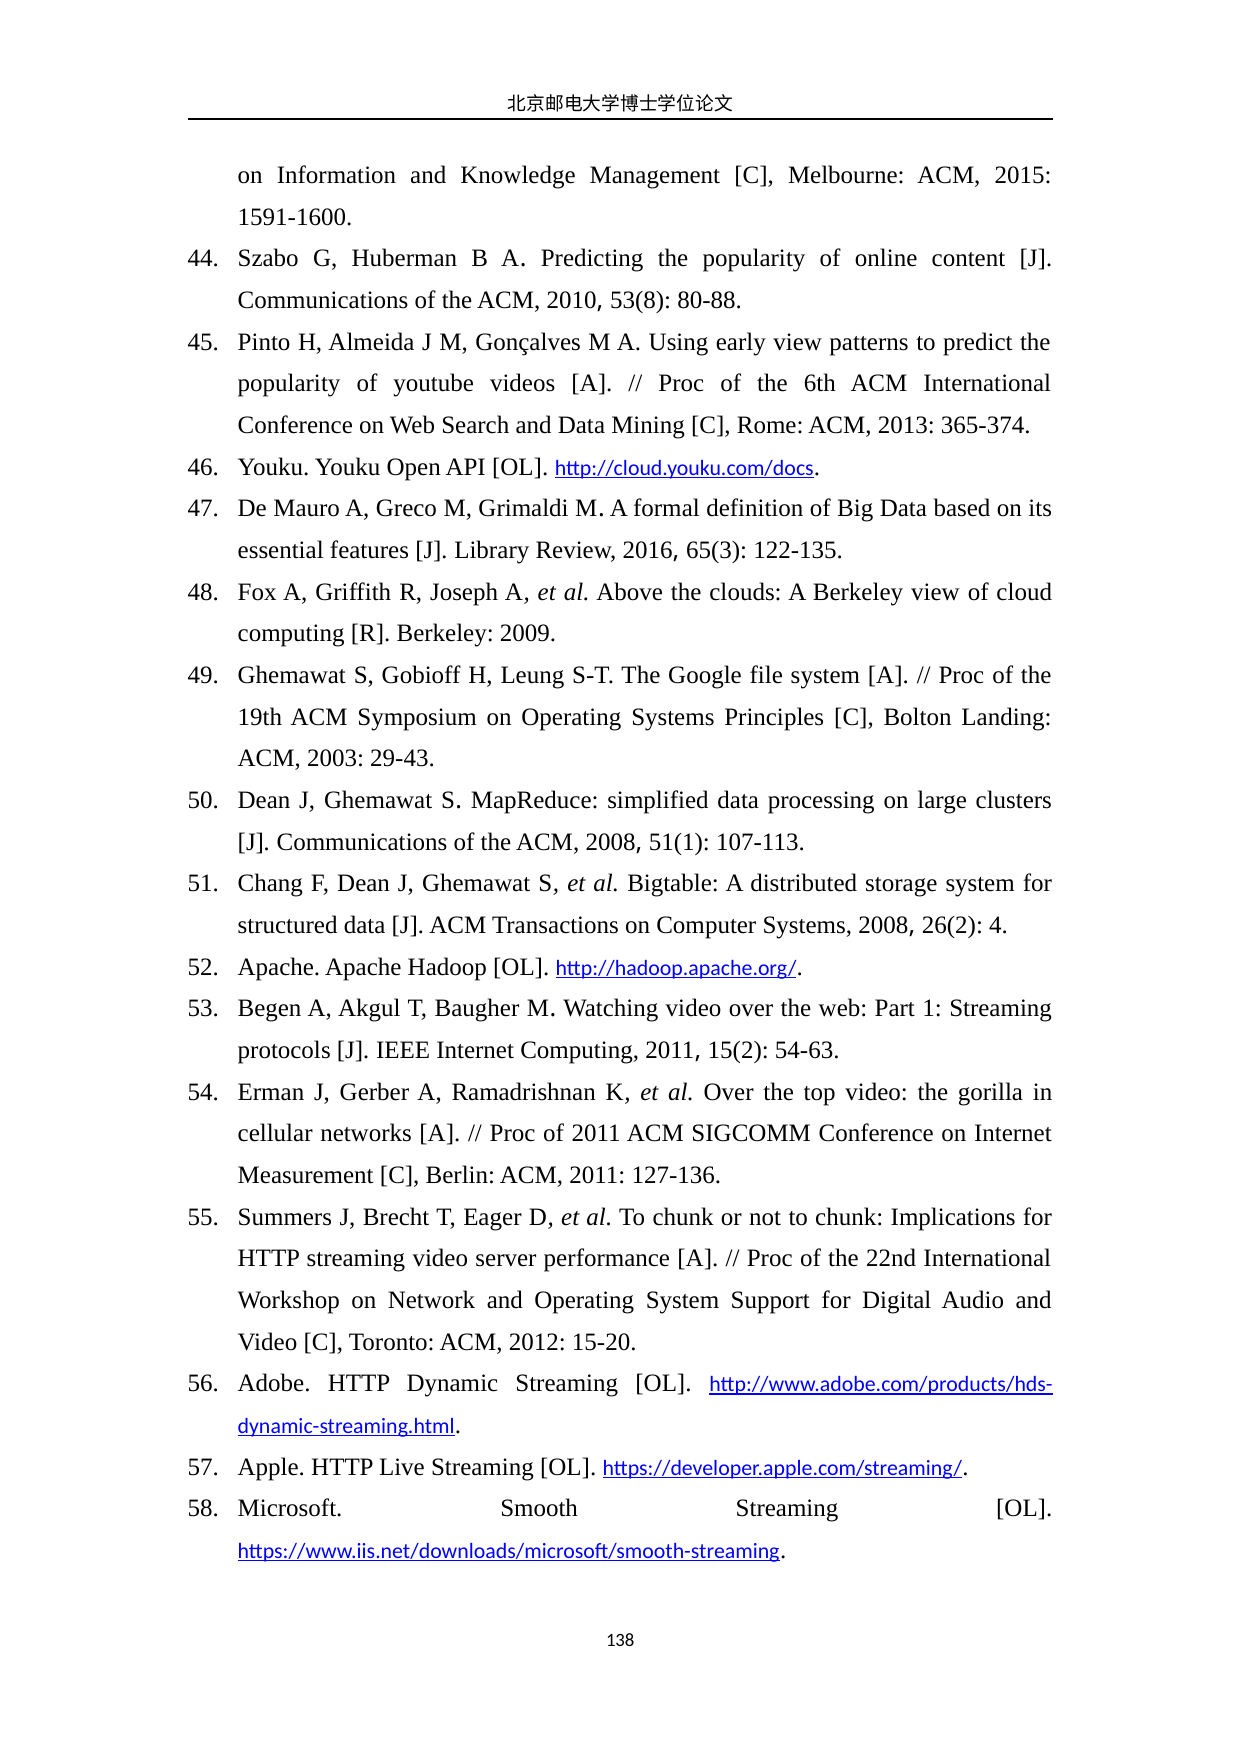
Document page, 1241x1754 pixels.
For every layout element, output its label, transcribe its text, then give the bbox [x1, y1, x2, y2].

text 55. Summers J, Brecht T, Eager D, et al. To chunk or not to chunk: Implications for HTTP streaming video server performance [A]. // Proc of the 22nd International Workshop on Network and Operating System Support for Digital Audio and Video [C], Toronto: ACM, 2012: 15-20. [187, 1192, 1053, 1358]
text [187, 150, 1053, 233]
text 47. De Mauro A, Greco M, Grimaldi M. A formal definition of Big Data based on its essential features [J]. Library Review, 2016, 65(3): 122-135. [187, 483, 1053, 567]
text 50. Dean J, Ghemawat S. MapReduce: simplified data processing on large clusters [J]. Communications of the ACM, 2008, 51(1): 107-113. [187, 775, 1053, 858]
text 57. Apple. HTTP Live Streaming [OL]. https://developer.apple.com/streaming/. [187, 1442, 1053, 1483]
text 48. Fox A, Griffith R, Joseph A, et al. Above the clouds: A Berkeley view of cloud computing [R]. Berkeley: 2009. [187, 567, 1053, 650]
text 53. Begen A, Akgul T, Baugher M. Watching video over the web: Part 1: Streaming protocols [J]. IEEE Internet Computing, 2011, 15(2): 54-63. [187, 983, 1053, 1067]
text 58. Microsoft. Smooth Streaming [OL]. https://www.iis.net/downloads/microsoft/smooth-streaming. [187, 1483, 1053, 1567]
text 44. Szabo G, Huberman B A. Predicting the popularity of online content [J]. Communications of the ACM, 2010, 53(8): 80-88. [187, 233, 1053, 317]
text 46. Youku. Youku Open API [OL]. http://cloud.youku.com/docs. [187, 442, 1053, 483]
text 52. Apache. Apache Hadoop [OL]. http://hadoop.apache.org/. [187, 942, 1053, 983]
text 51. Chang F, Dean J, Ghemawat S, et al. Bigtable: A distributed storage system for structured data [J]. ACM Transactions on Computer Systems, 2008, 26(2): 4. [187, 858, 1053, 942]
text 49. Ghemawat S, Gobioff H, Leung S-T. The Google file system [A]. // Proc of the 19th ACM Symposium on Operating Systems Principles [C], Bolton Landing: ACM, 2003: 29-43. [187, 650, 1053, 775]
text 54. Erman J, Gerber A, Ramadrishnan K, et al. Over the top video: the gorilla in cellular networks [A]. // Proc of 2011 ACM SIGCOMM Conference on Internet Measurement [C], Berlin: ACM, 2011: 127-136. [187, 1067, 1053, 1192]
text 56. Adobe. HTTP Dynamic Streaming [OL]. http://www.adobe.com/products/hds-dynamic-streaming.html. [187, 1358, 1053, 1442]
text 45. Pinto H, Almeida J M, Gonçalves M A. Using early view patterns to predict the popularity of youtube videos [A]. // Proc of the 6th ACM International Conference on Web Search and Data Mining [C], Rome: ACM, 2013: 365-374. [187, 317, 1053, 442]
